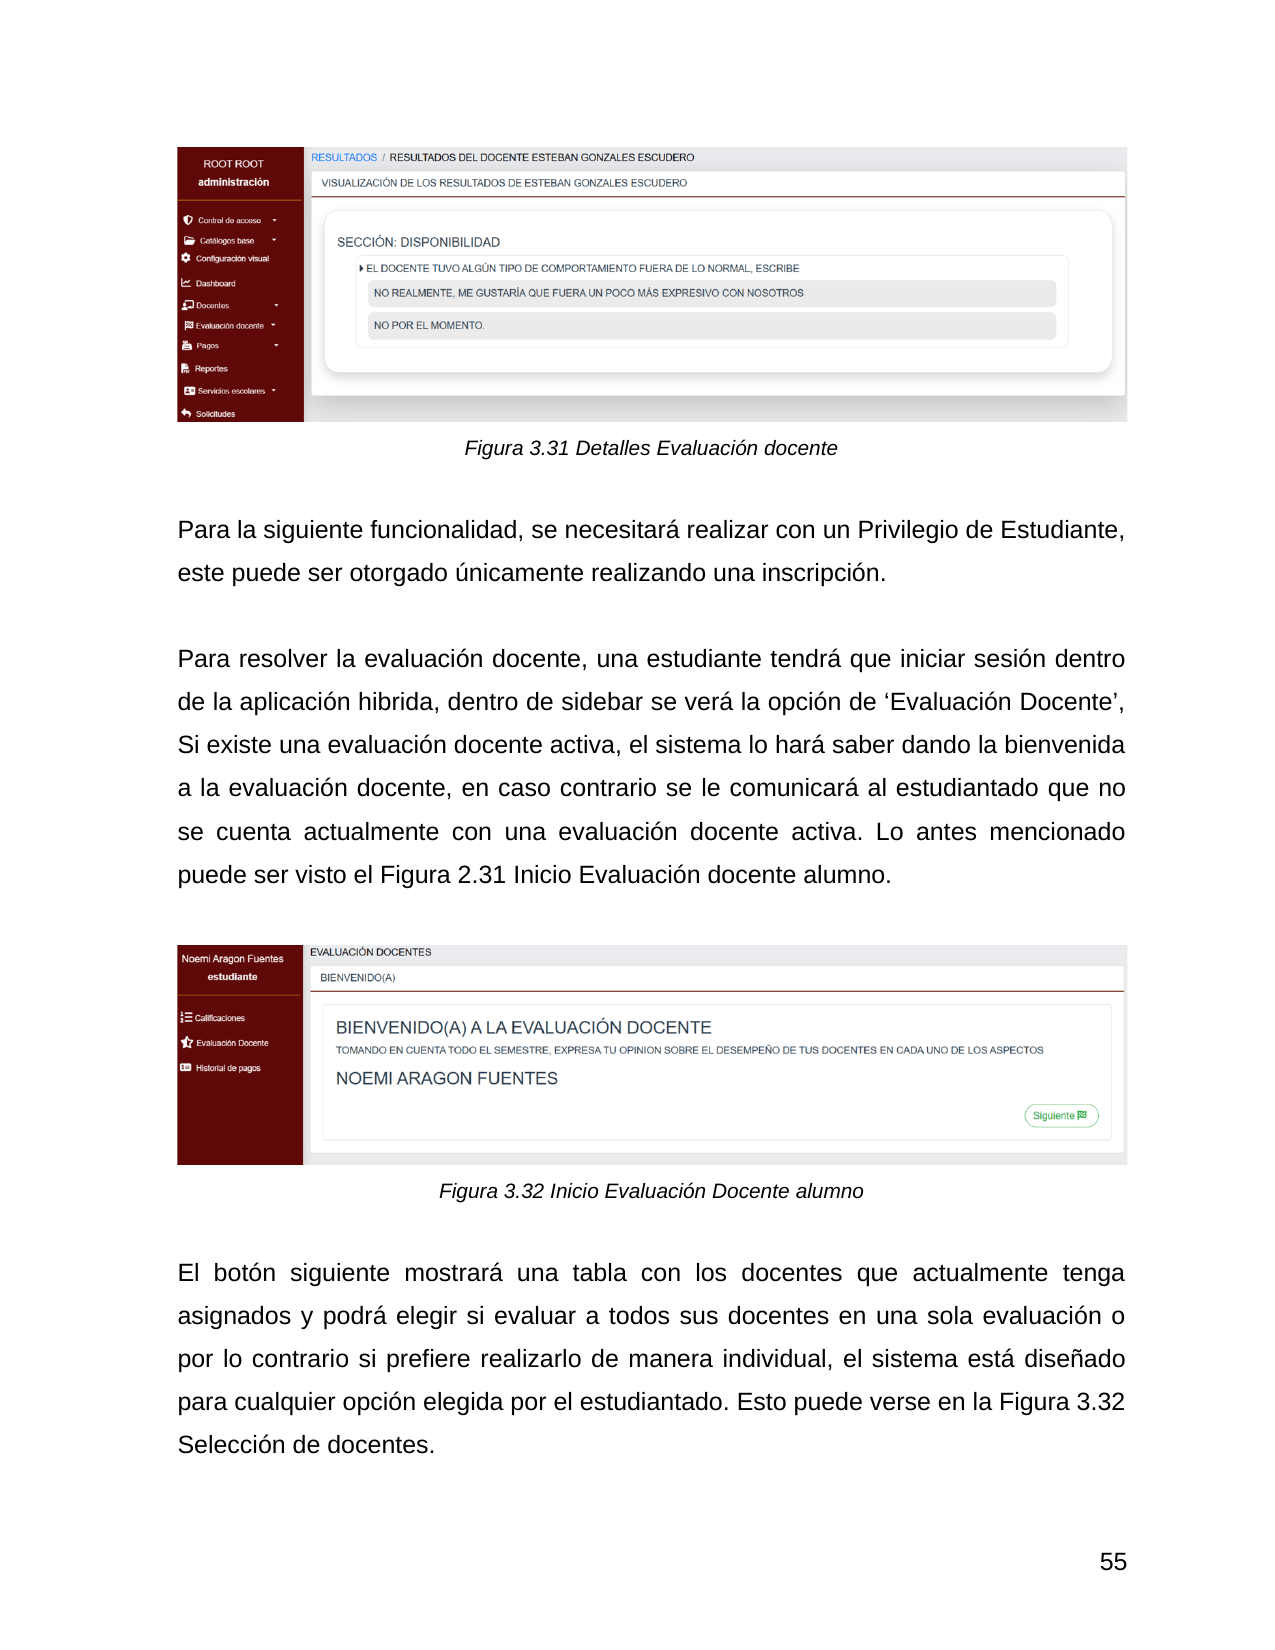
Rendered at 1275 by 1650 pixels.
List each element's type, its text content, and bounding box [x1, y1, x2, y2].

text Para la siguiente funcionalidad, se necesitará realizar con un Privilegio de Estudiante, este puede ser otorgado únicamente realizando una inscripción. [177, 514, 1127, 586]
text El botón siguiente mostrará una tabla con los docentes que actualmente tenga asignados y podrá elegir si evaluar a todos sus docentes en una sola evaluación o por lo contrario si prefiere realizarlo de manera individual, el sistema está diseñado para cualquier opción elegida por el estudiantado. Esto puede verse en la Figura 3.32 Selección de docentes. [177, 1258, 1127, 1459]
picture [177, 945, 1128, 1165]
text Para resolver la evaluación docente, una estudiante tendrá que iniciar sesión dentro de la aplicación hibrida, dentro de sidebar se verá la opción de ‘Evaluación Docente’, Si existe una evaluación docente activa, el sistema lo hará saber dando la bienvenida a la evaluación docente, en caso contrario se le comunicará al estudiantado que no se cuenta actualmente con una evaluación docente activa. Lo antes mencionado puede ser visto el Figura 2.31 Inicio Evaluación docente alumno. [177, 644, 1127, 888]
picture [177, 147, 1128, 422]
